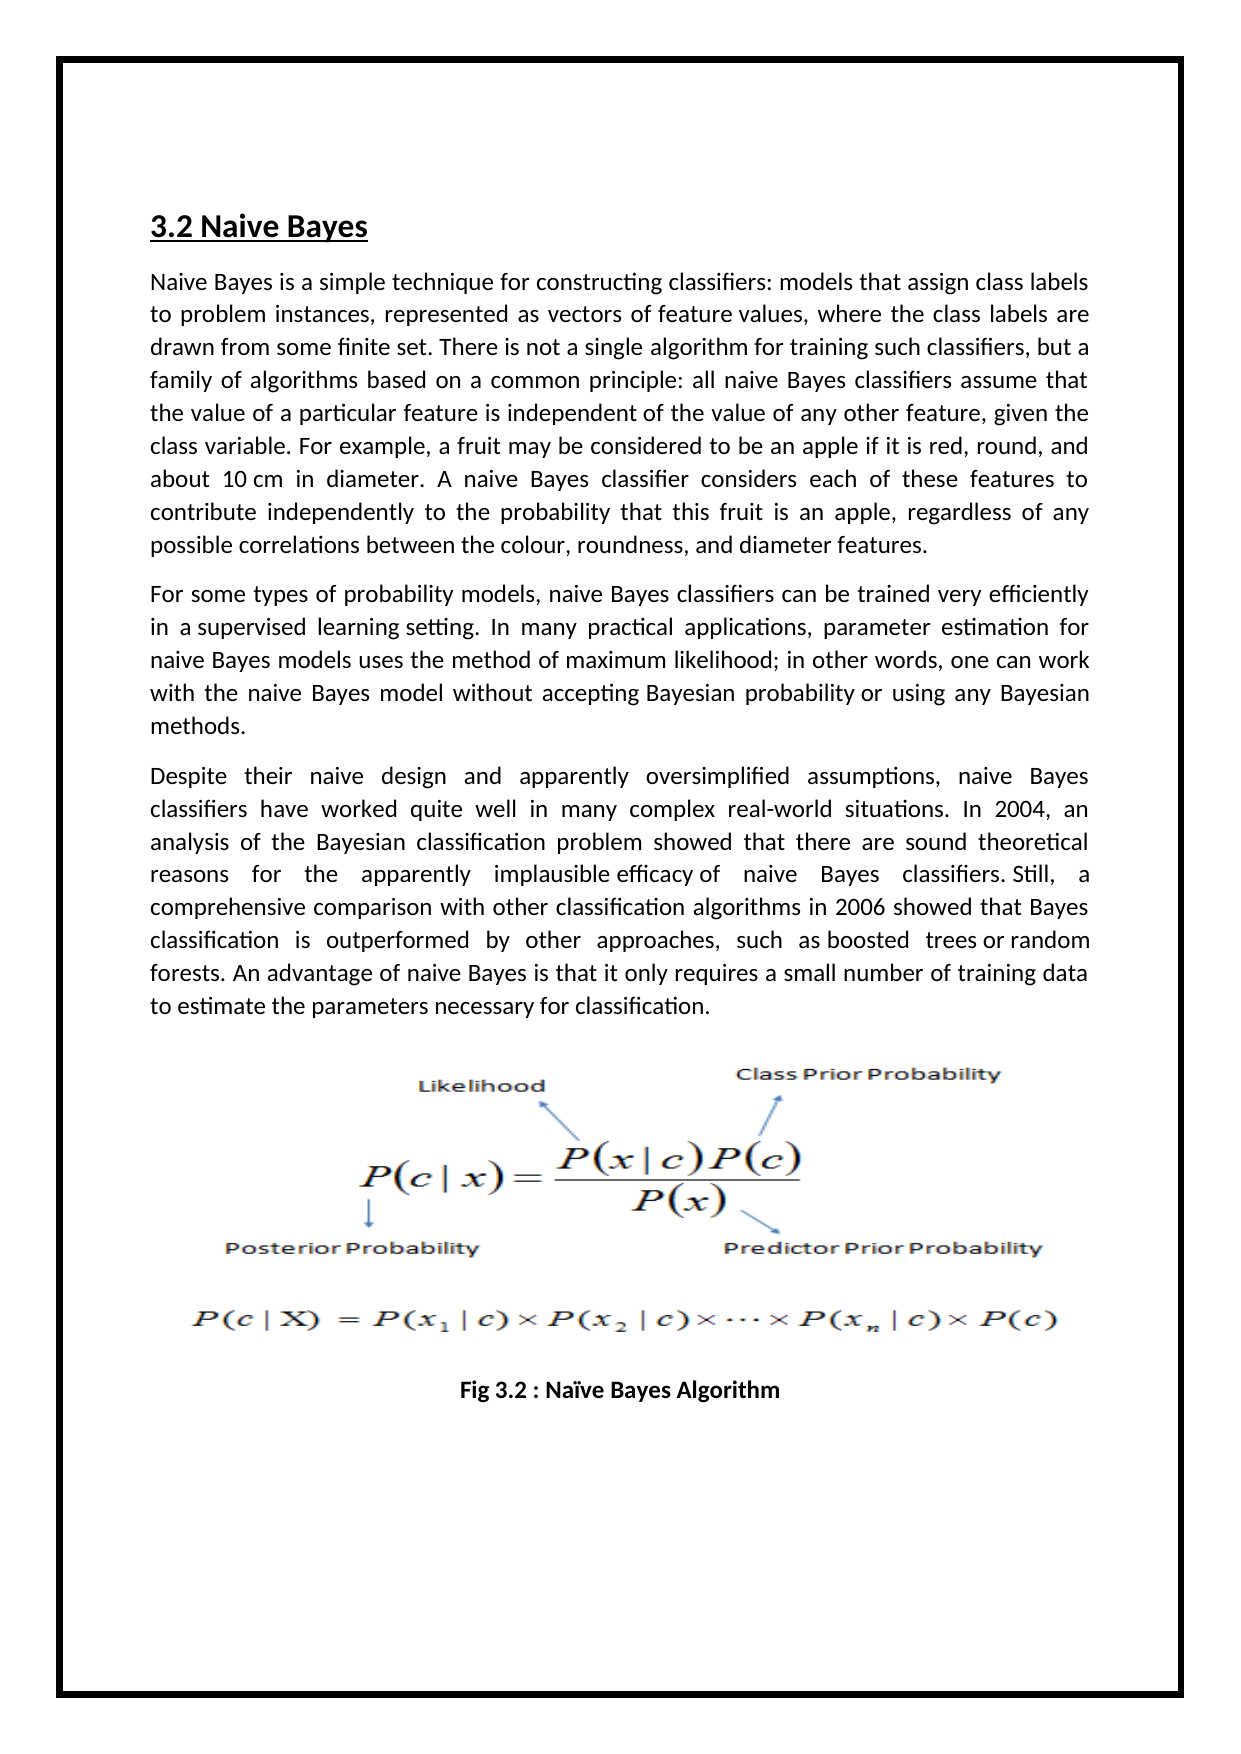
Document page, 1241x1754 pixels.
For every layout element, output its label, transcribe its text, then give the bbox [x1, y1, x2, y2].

text Fig 3.2 : Naïve Bayes Algorithm [150, 1374, 1090, 1405]
text Naive Bayes is a simple technique for constructing classifiers: models that assign class labels to problem instances, represented as vectors of feature values, where the class labels are drawn from some finite set. There is not a single algorithm for training such classifiers, but a family of algorithms based on a common principle: all naive Bayes classifiers assume that the value of a particular feature is independent of the value of any other feature, given the class variable. For example, a fruit may be considered to be an apple if it is red, round, and about 10 cm in diameter. A naive Bayes classifier considers each of these features to contribute independently to the probability that this fruit is an apple, regardless of any possible correlations between the colour, roundness, and diameter features. [150, 266, 1090, 559]
text 3.2 Naive Bayes [150, 205, 1090, 246]
picture [150, 1040, 1108, 1356]
text Despite their naive design and apparently oversimplified assumptions, naive Bayes classifiers have worked quite well in many complex real-world situations. In 2004, an analysis of the Bayesian classification problem showed that there are sound theoretical reasons for the apparently implausible efficacy of naive Bayes classifiers. Still, a comprehensive comparison with other classification algorithms in 2006 showed that Bayes classification is outperformed by other approaches, such as boosted trees or random forests. An advantage of naive Bayes is that it only requires a small number of training data to estimate the parameters necessary for classification. [150, 760, 1090, 1021]
text For some types of probability models, naive Bayes classifiers can be trained very efficiently in a supervised learning setting. In many practical applications, parameter estimation for naive Bayes models uses the method of maximum likelihood; in other words, one can work with the naive Bayes model without accepting Bayesian probability or using any Bayesian methods. [150, 579, 1090, 741]
